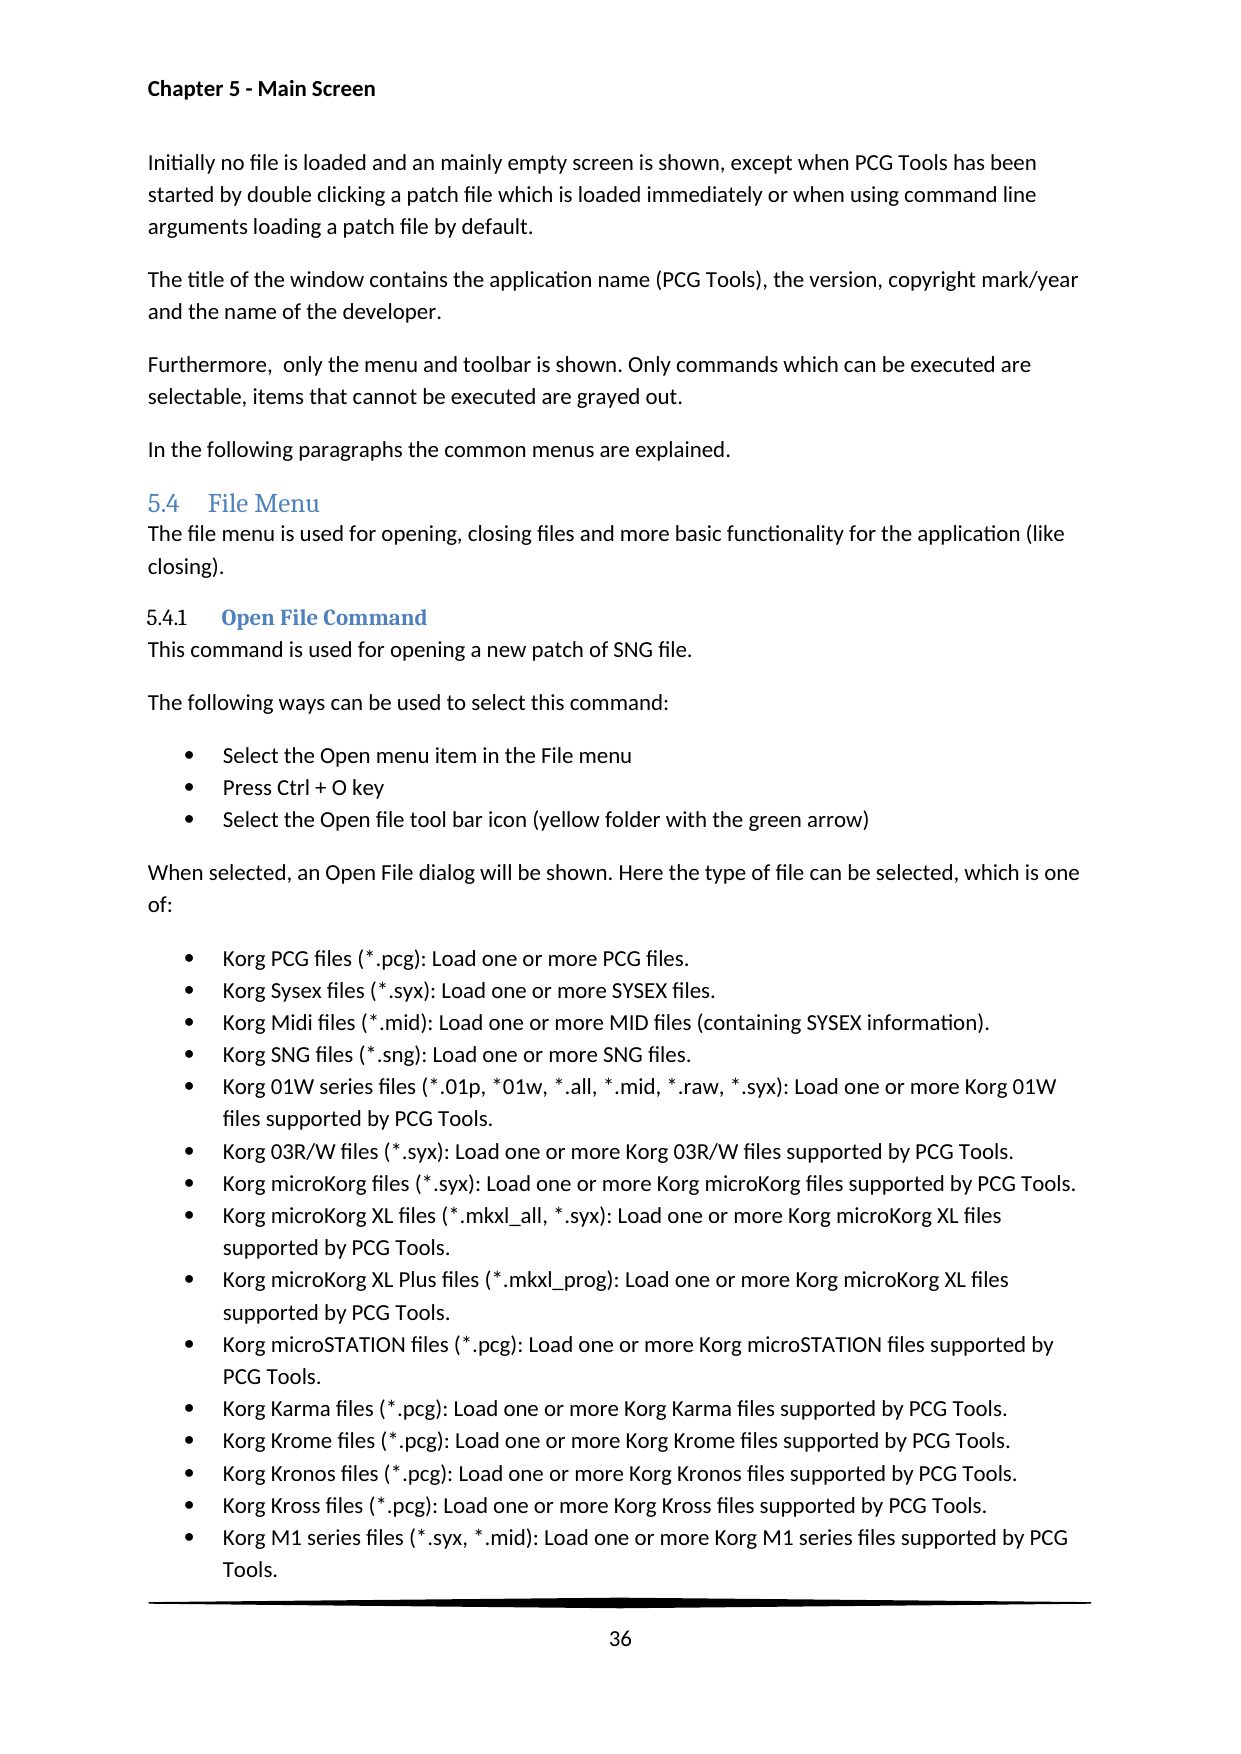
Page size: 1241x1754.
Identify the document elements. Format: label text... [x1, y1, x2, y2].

list Korg Karma files (*.pcg): Load one or more Korg Karma files supported by PCG Tools. [185, 1394, 1093, 1422]
list Korg microSTATION files (*.pcg): Load one or more Korg microSTATION files supported by PCG Tools. [185, 1330, 1093, 1390]
subtitle File Menu [148, 488, 1093, 519]
list Korg Sysex files (*.syx): Load one or more SYSEX files. [185, 976, 1093, 1004]
list Select the Open file tool bar icon (yellow folder with the green arrow) [185, 805, 1093, 833]
list Select the Open menu item in the File menu [185, 741, 1093, 769]
text When selected, an Open File dialog will be shown. Here the type of file can be selected, which is one of: [148, 858, 1093, 919]
text In the following paragraphs the common menus are explained. [148, 435, 1093, 463]
list Korg M1 series files (*.syx, *.mid): Load one or more Korg M1 series files supported by PCG Tools. [185, 1523, 1093, 1583]
list Korg SNG files (*.sng): Load one or more SNG files. [185, 1040, 1093, 1068]
subtitle Open File Command [146, 605, 1093, 631]
list Korg 03R/W files (*.syx): Load one or more Korg 03R/W files supported by PCG Tools. [185, 1137, 1093, 1165]
list Korg Kross files (*.pcg): Load one or more Korg Kross files supported by PCG Tools. [185, 1491, 1093, 1519]
list Korg 01W series files (*.01p, *01w, *.all, *.mid, *.raw, *.syx): Load one or more Korg 01W files supported by PCG Tools. [185, 1072, 1093, 1133]
list Korg Kronos files (*.pcg): Load one or more Korg Kronos files supported by PCG Tools. [185, 1459, 1093, 1487]
text The file menu is used for opening, closing files and more basic functionality for the application (like closing). [148, 519, 1093, 580]
list Korg Midi files (*.mid): Load one or more MID files (containing SYSEX information). [185, 1008, 1093, 1036]
text This command is used for opening a new patch of SNG file. [148, 635, 1093, 663]
text Initially no file is loaded and an mainly empty screen is shown, except when PCG Tools has been started by double clicking a patch file which is loaded immediately or when using command line arguments loading a patch file by default. [148, 148, 1093, 240]
list Korg microKorg files (*.syx): Load one or more Korg microKorg files supported by PCG Tools. [185, 1169, 1093, 1197]
text The following ways can be used to select this command: [148, 688, 1093, 716]
list Korg microKorg XL Plus files (*.mkxl_prog): Load one or more Korg microKorg XL files supported by PCG Tools. [185, 1266, 1093, 1326]
text Furthermore, only the menu and toolbar is shown. Only commands which can be executed are selectable, items that cannot be executed are grayed out. [148, 350, 1093, 410]
list Korg Krome files (*.pcg): Load one or more Korg Krome files supported by PCG Tools. [185, 1426, 1093, 1454]
text The title of the window contains the application name (PCG Tools), the version, copyright mark/year and the name of the developer. [148, 265, 1093, 325]
list Korg PCG files (*.pcg): Load one or more PCG files. [185, 944, 1093, 972]
list Press Ctrl + O key [185, 773, 1093, 801]
list Korg microKorg XL files (*.mkxl_all, *.syx): Load one or more Korg microKorg XL files supported by PCG Tools. [185, 1201, 1093, 1261]
